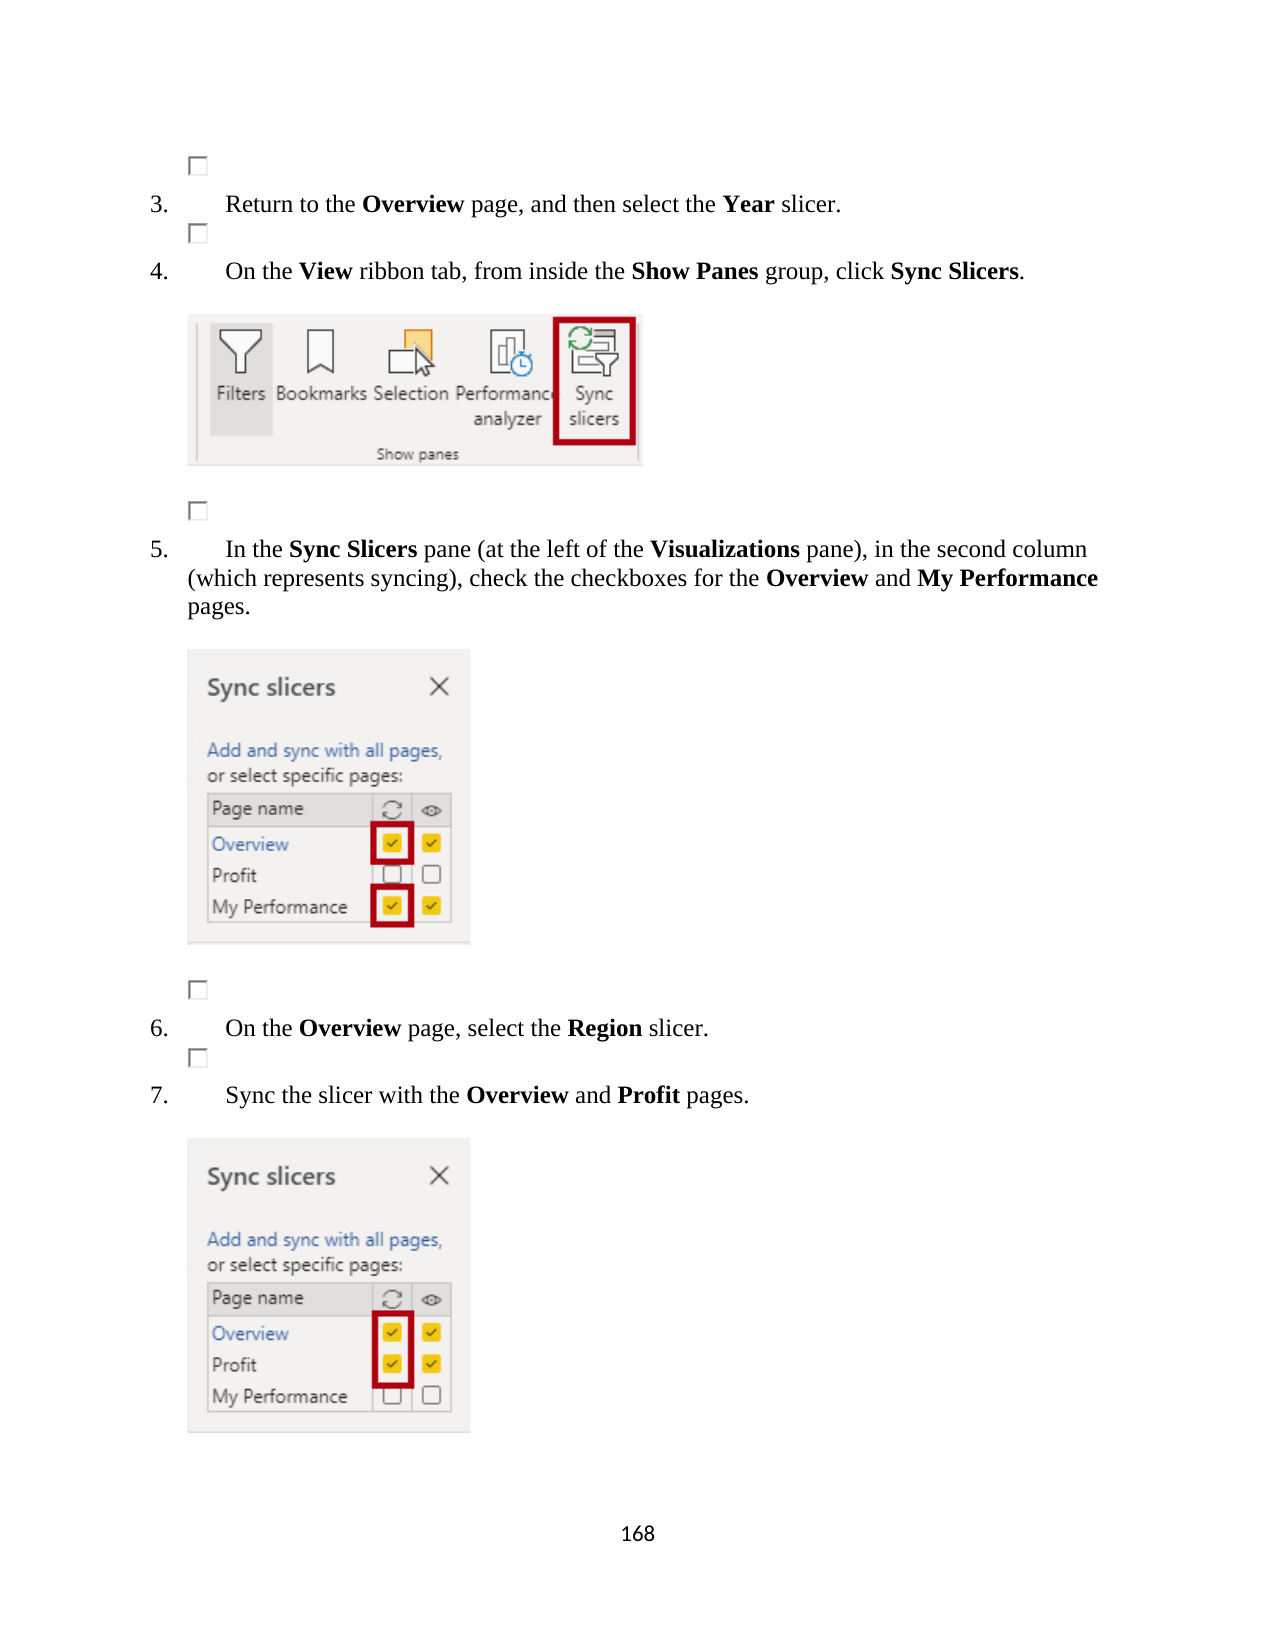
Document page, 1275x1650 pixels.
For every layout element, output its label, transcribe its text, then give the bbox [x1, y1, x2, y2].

list Sync the slicer with the Overview and Profit pages. [150, 1042, 1162, 1109]
picture [187, 314, 644, 466]
list On the Overview page, select the Region slicer. [150, 974, 1162, 1042]
list In the Sync Slicers pane (at the left of the Visualizations pane), in the second column (which represents syncing), check the checkboxes for the Overview and My Performance pages. [150, 495, 1162, 620]
picture [187, 649, 471, 945]
list On the View ribbon tab, from inside the Show Panes group, click Sync Slicers. [150, 218, 1162, 285]
picture [187, 1138, 471, 1433]
list Return to the Overview page, and then select the Year slicer. [150, 150, 1162, 218]
